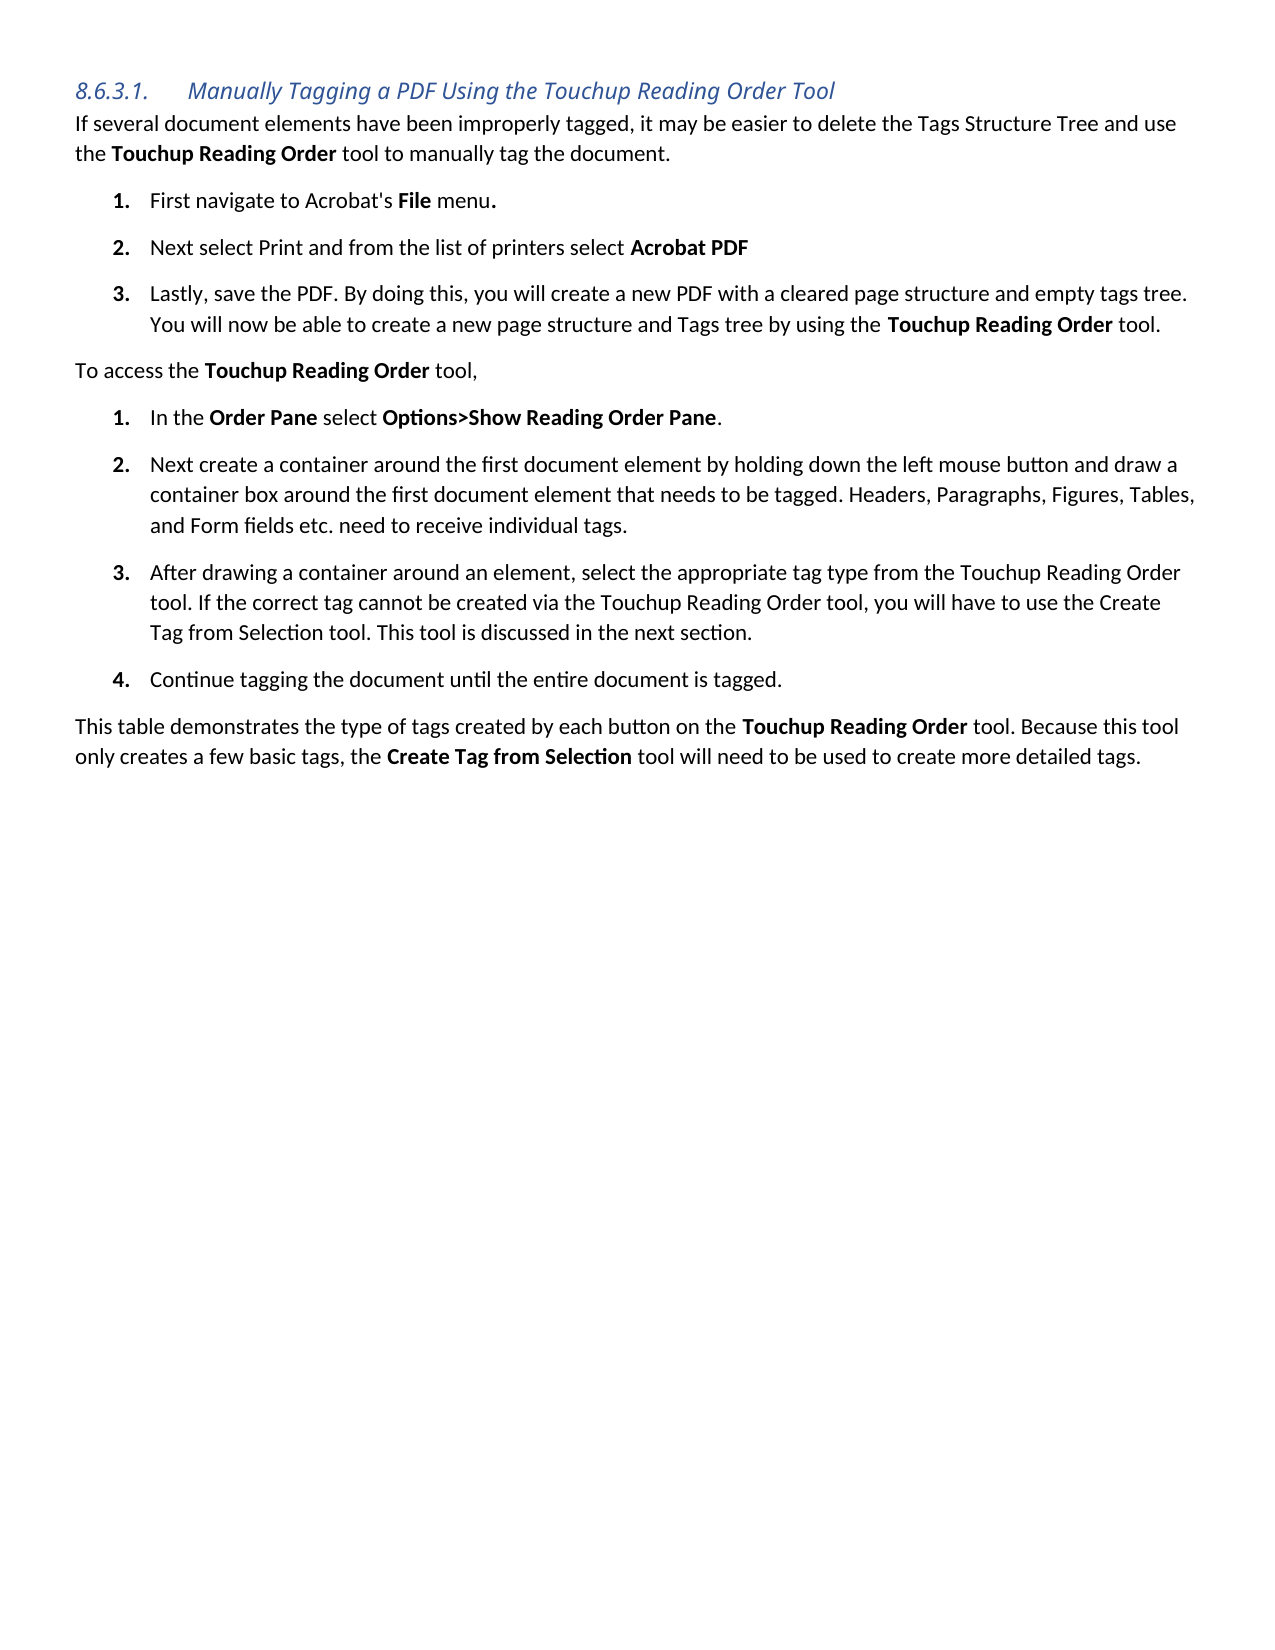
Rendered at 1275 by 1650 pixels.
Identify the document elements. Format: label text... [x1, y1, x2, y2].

text If several document elements have been improperly tagged, it may be easier to delete the Tags Structure Tree and use the Touchup Reading Order tool to manually tag the document. [75, 109, 1200, 167]
list Continue tagging the document until the entire document is tagged. [112, 665, 1200, 693]
text Manually Tagging a PDF Using the Touchup Reading Order Tool [75, 75, 1200, 106]
text To access the Touchup Reading Order tool, [75, 357, 1200, 385]
list First navigate to Acrobat's File menu. [112, 186, 1200, 214]
list Next create a container around the first document element by holding down the left mouse button and draw a container box around the first document element that needs to be tagged. Headers, Paragraphs, Figures, Tables, and Form fields etc. need to receive individual tags. [112, 450, 1200, 539]
text This table demonstrates the type of tags created by each button on the Touchup Reading Order tool. Because this tool only creates a few basic tags, the Create Tag from Selection tool will need to be used to create more detailed tags. [75, 712, 1200, 770]
list In the Order Pane select Options>Show Reading Order Pane. [112, 403, 1200, 432]
list Next select Print and from the list of printers select Acrobat PDF [112, 233, 1200, 261]
list Lastly, save the PDF. By doing this, you will create a new PDF with a cleared page structure and empty tags tree. You will now be able to create a new page structure and Tags tree by using the Touchup Reading Order tool. [112, 279, 1200, 338]
list After drawing a container around an element, select the appropriate tag type from the Touchup Reading Order tool. If the correct tag cannot be created via the Touchup Reading Order tool, you will have to use the Create Tag from Selection tool. This tool is discussed in the next section. [112, 558, 1200, 646]
